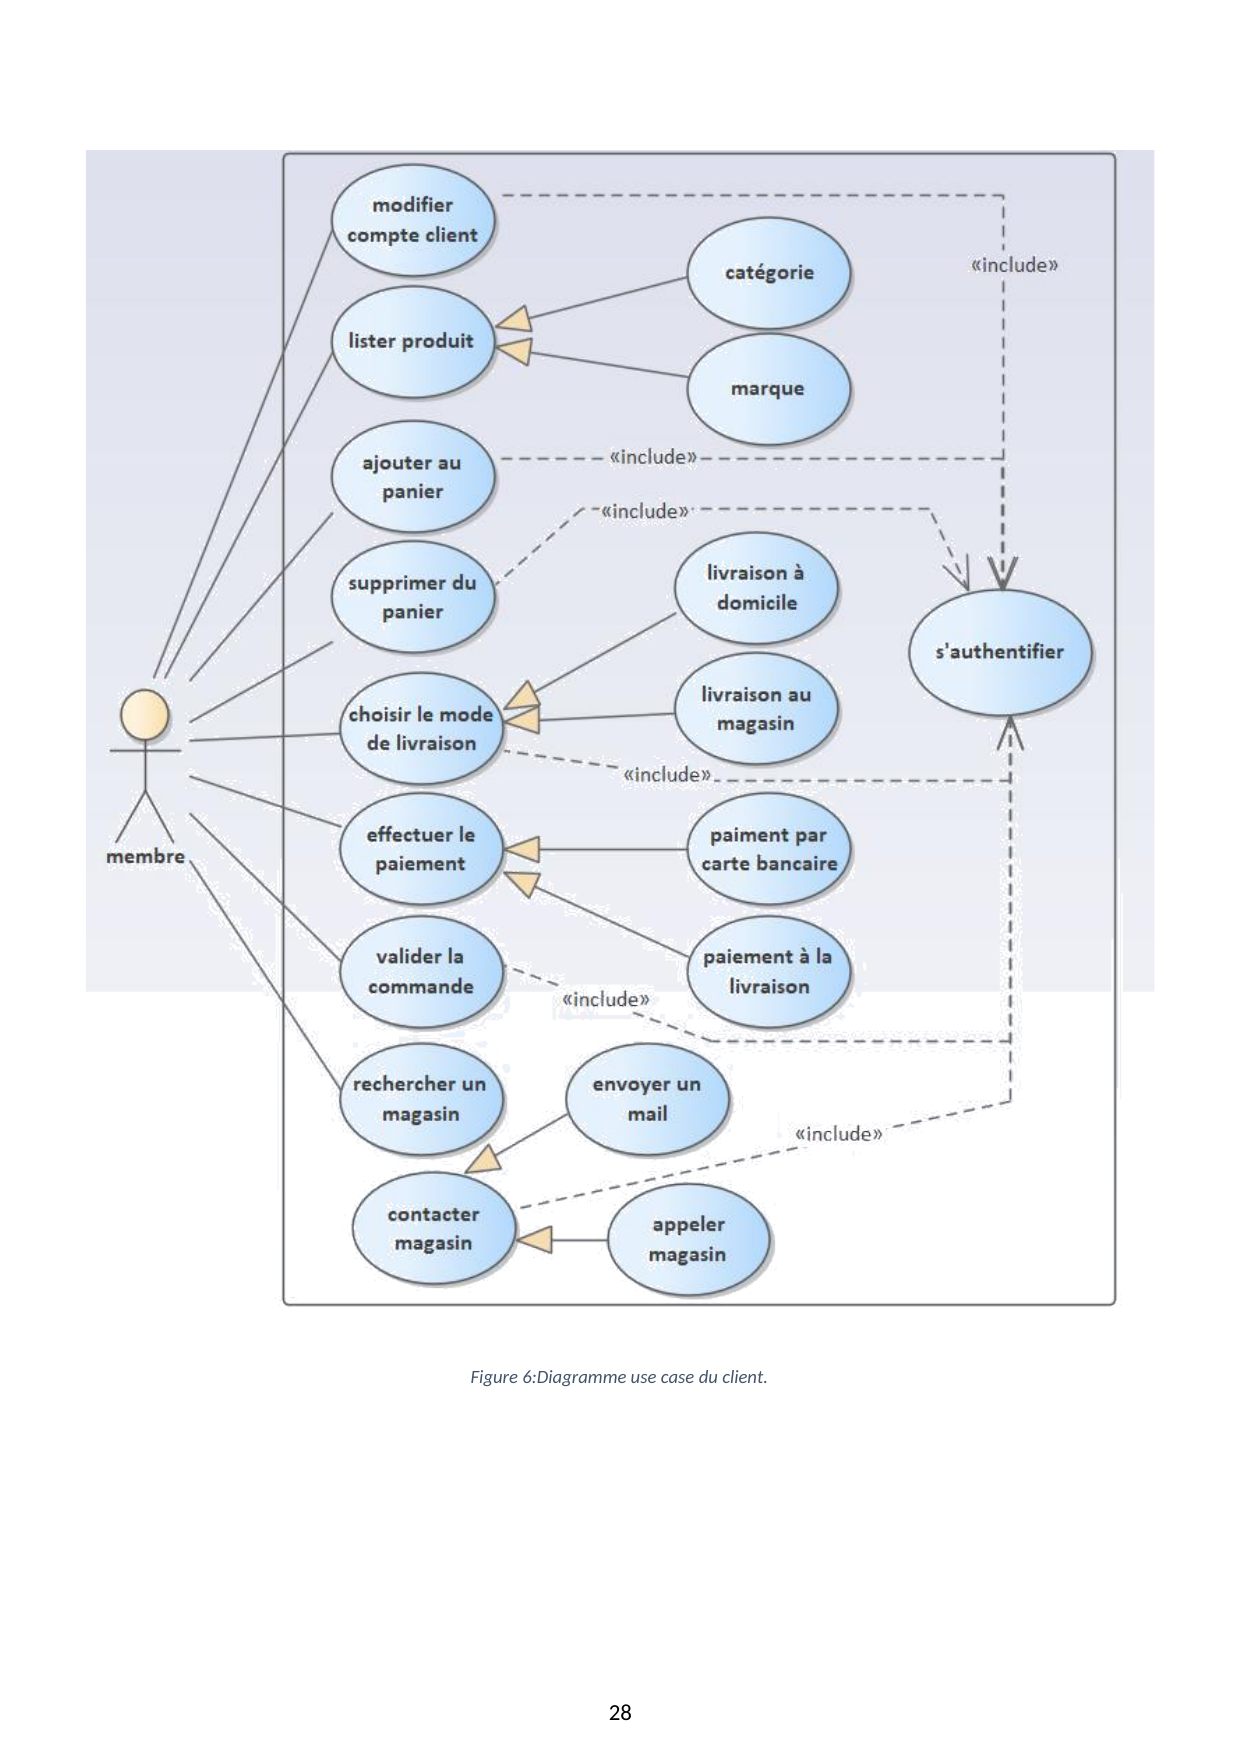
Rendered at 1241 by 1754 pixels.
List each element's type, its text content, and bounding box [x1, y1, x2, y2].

picture [85, 150, 1155, 1330]
